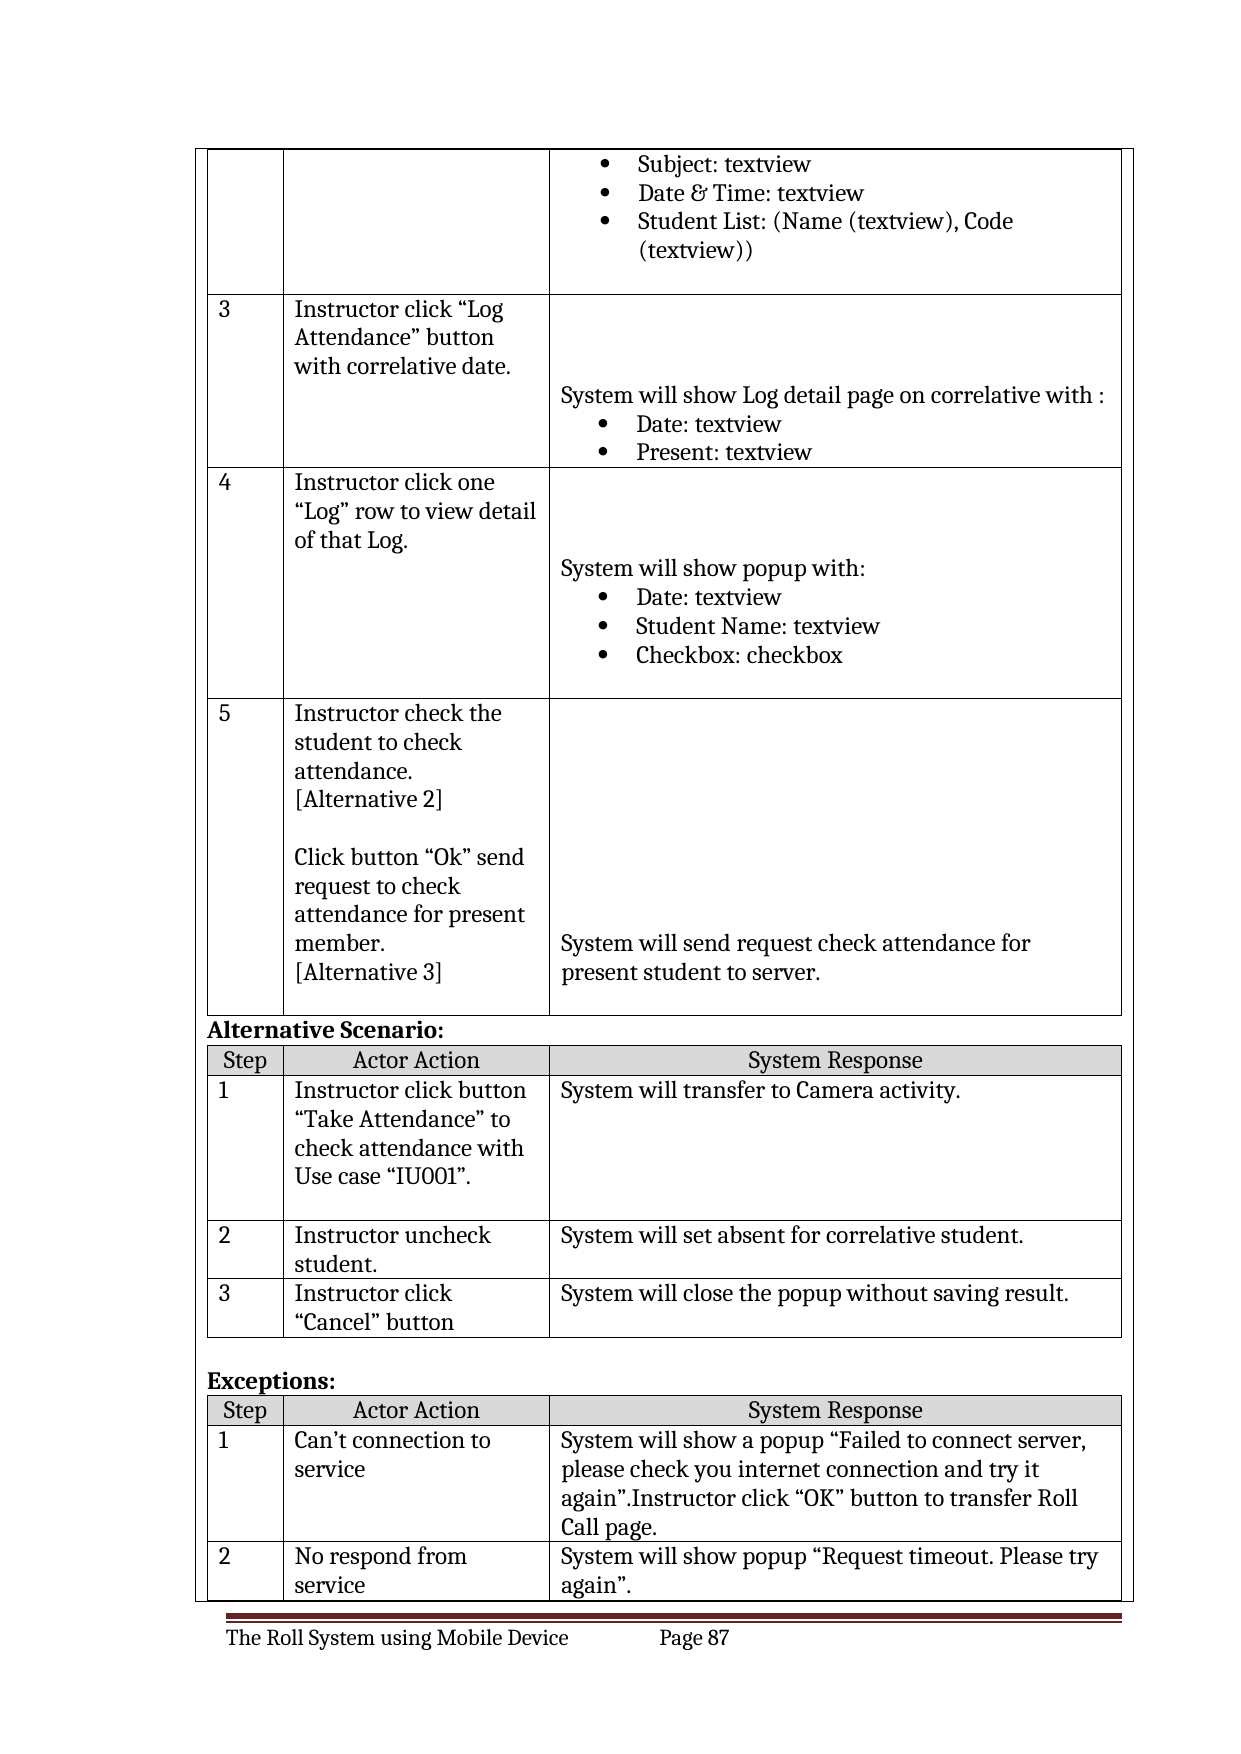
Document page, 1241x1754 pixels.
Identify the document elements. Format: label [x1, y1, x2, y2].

table_cell [196, 149, 1133, 1601]
